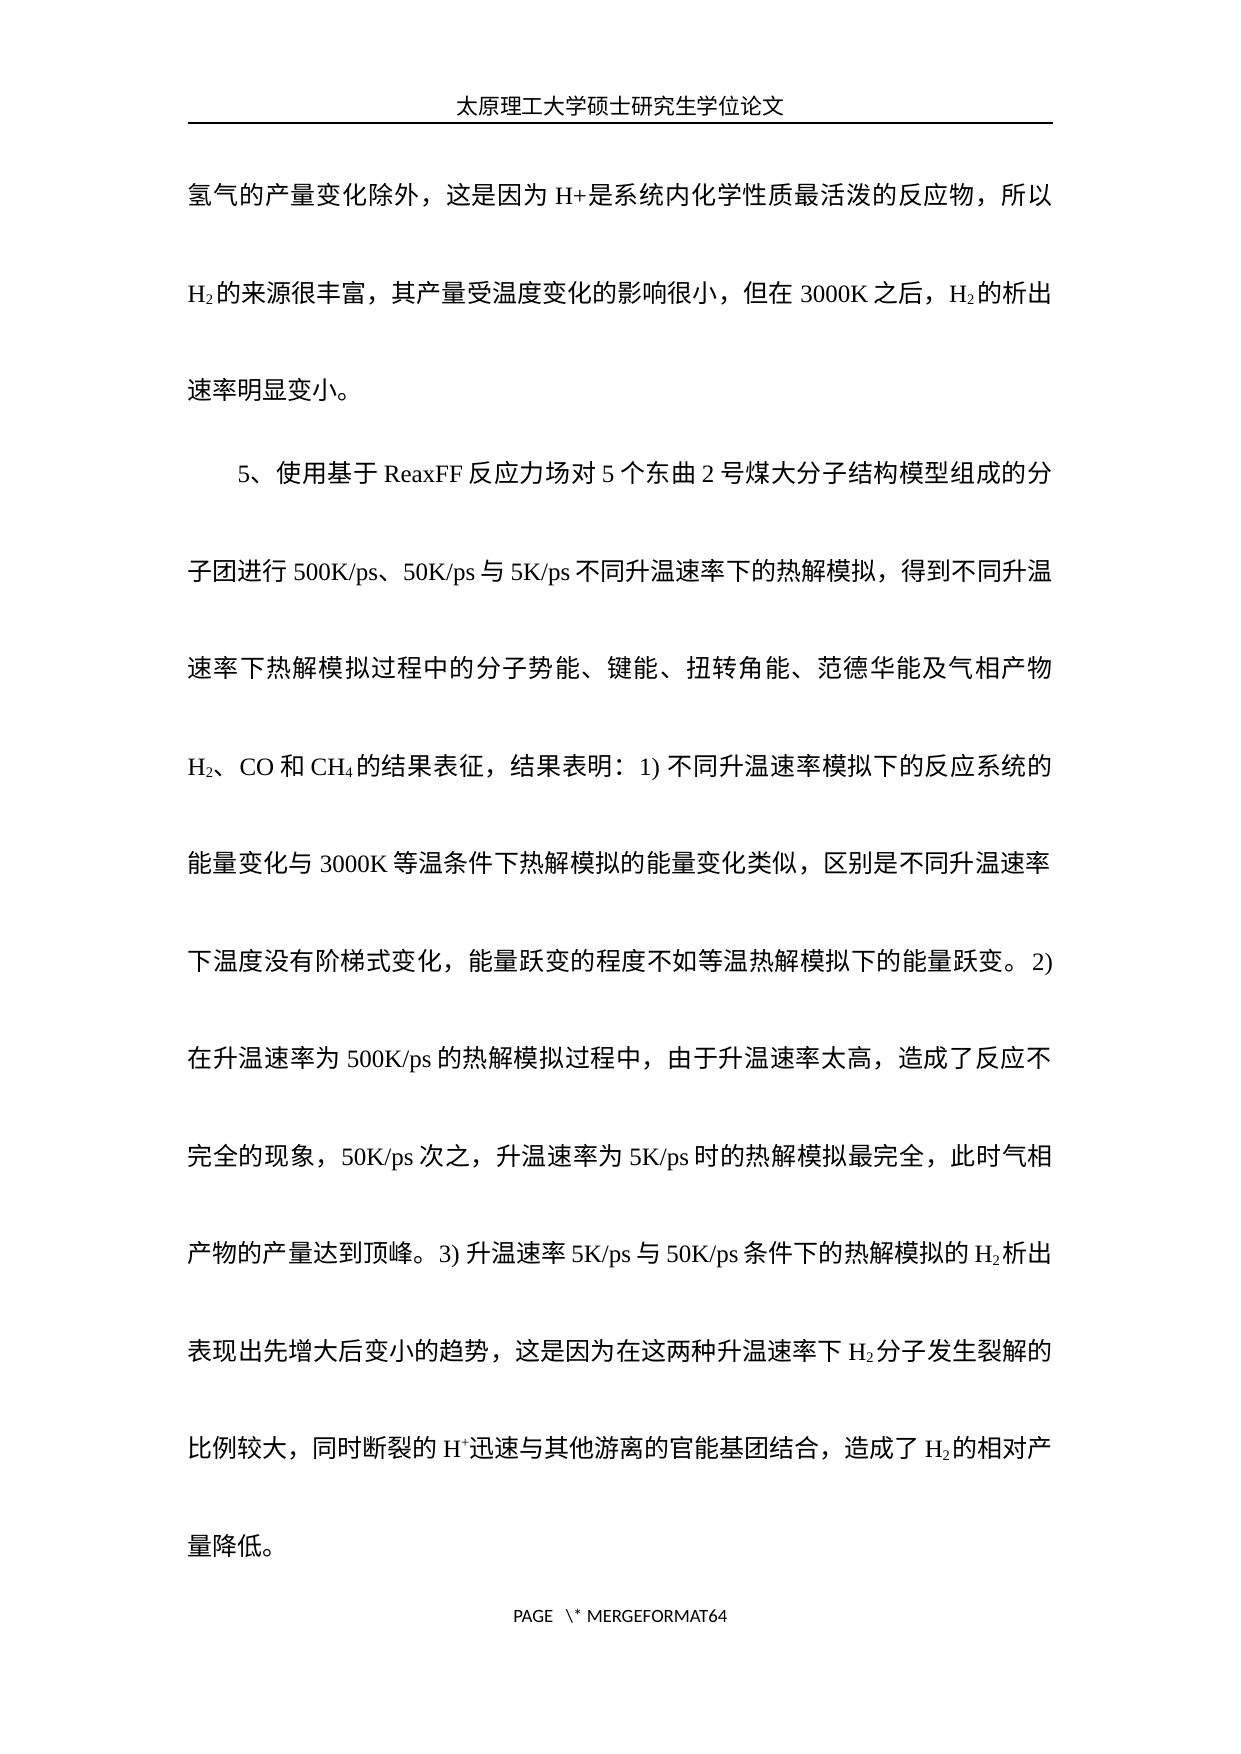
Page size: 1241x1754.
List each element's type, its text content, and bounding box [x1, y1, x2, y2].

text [187, 161, 1053, 421]
text 5、使用基于ReaxFF反应力场对5个东曲2号煤大分子结构模型组成的分子团进行500K/ps、50K/ps与5K/ps不同升温速率下的热解模拟，得到不同升温速率下热解模拟过程中的分子势能、键能、扭转角能、范德华能及气相产物H2、CO和CH4的结果表征，结果表明：1) 不同升温速率模拟下的反应系统的能量变化与3000K等温条件下热解模拟的能量变化类似，区别是不同升温速率下温度没有阶梯式变化，能量跃变的程度不如等温热解模拟下的能量跃变。2) 在升温速率为500K/ps的热解模拟过程中，由于升温速率太高，造成了反应不完全的现象，50K/ps次之，升温速率为5K/ps时的热解模拟最完全，此时气相产物的产量达到顶峰。3) 升温速率5K/ps与50K/ps条件下的热解模拟的H2析出表现出先增大后变小的趋势，这是因为在这两种升温速率下H2分子发生裂解的比例较大，同时断裂的H+迅速与其他游离的官能基团结合，造成了H2的相对产量降低。 [187, 439, 1053, 1577]
